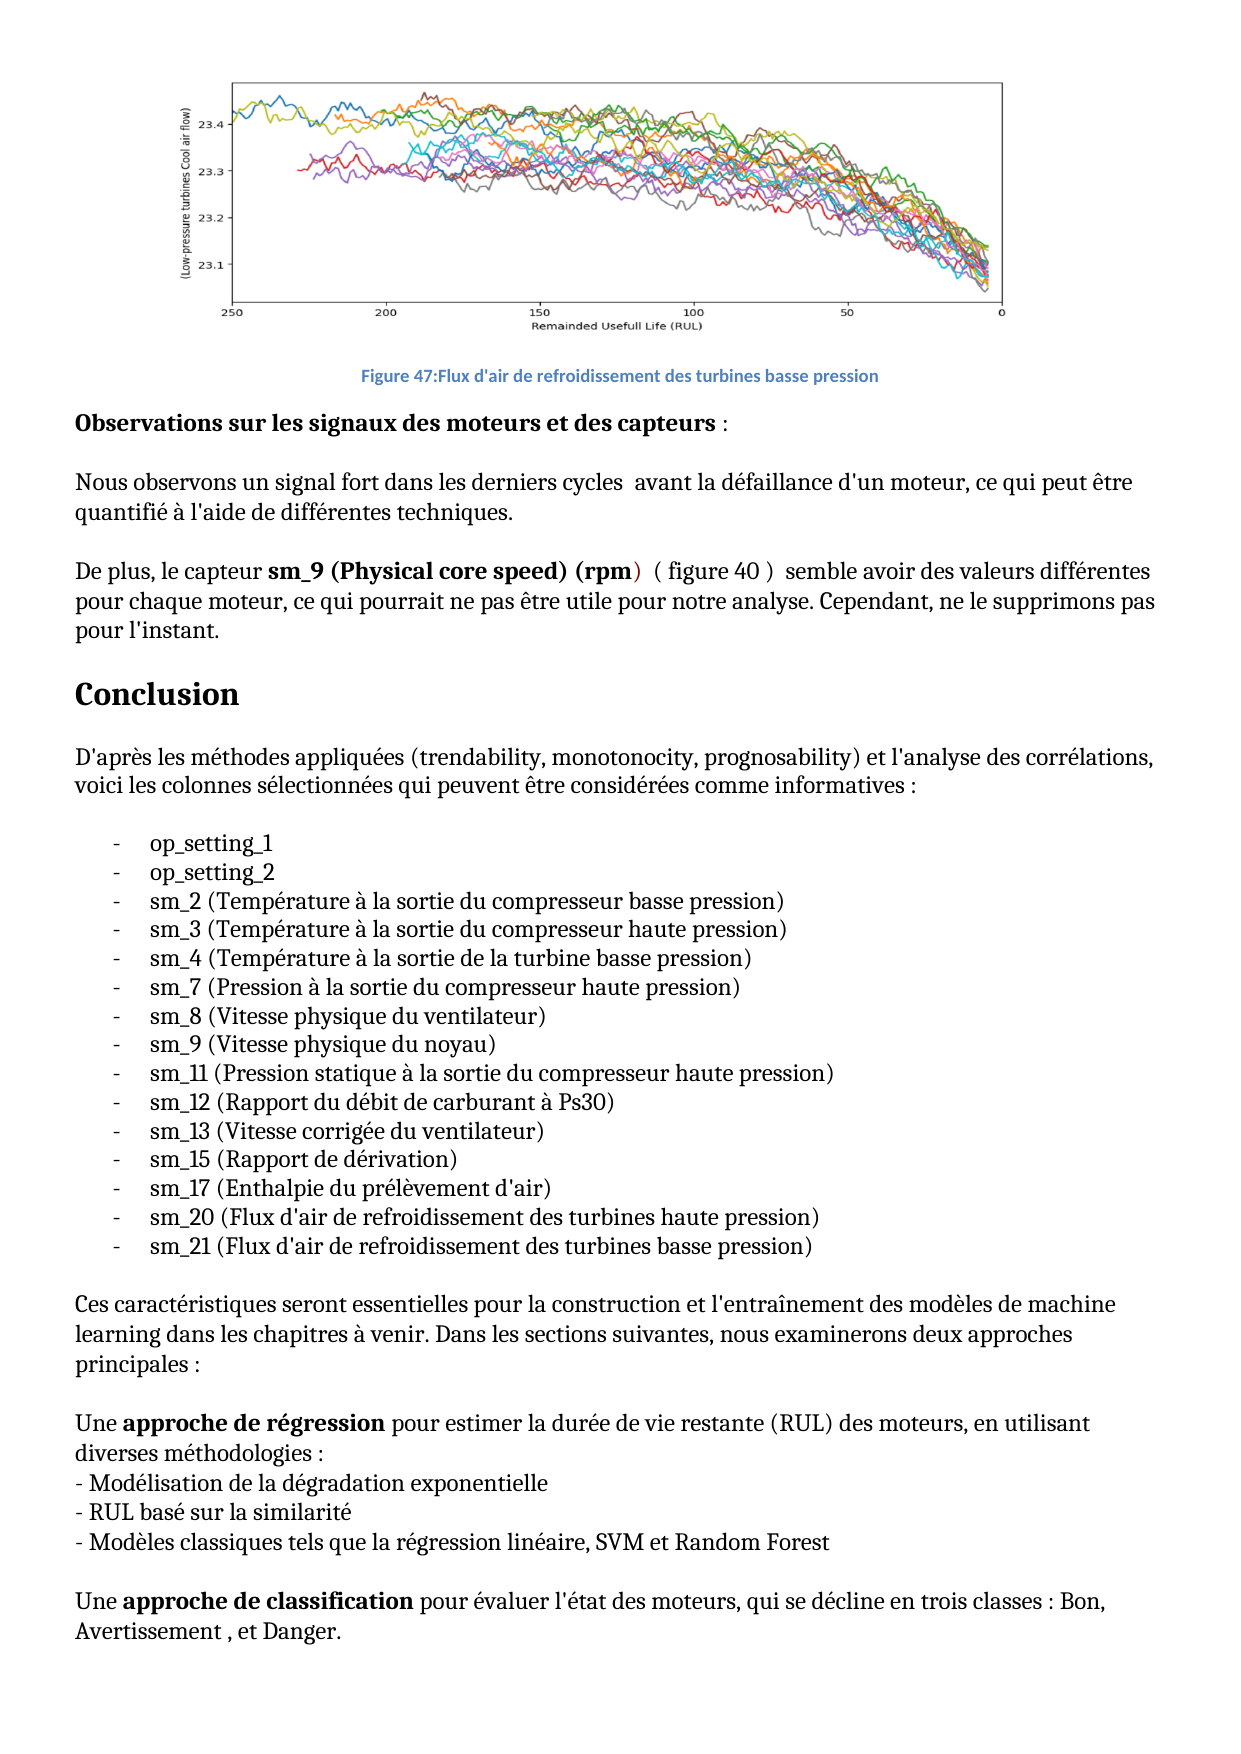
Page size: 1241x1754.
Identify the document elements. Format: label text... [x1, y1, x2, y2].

text - Modèles classiques tels que la régression linéaire, SVM et Random Forest [75, 1527, 1165, 1557]
list sm_20 (Flux d'air de refroidissement des turbines haute pression) [112, 1203, 1165, 1232]
list sm_4 (Température à la sortie de la turbine basse pression) [112, 944, 1165, 973]
list sm_9 (Vitesse physique du noyau) [112, 1030, 1165, 1059]
list sm_12 (Rapport du débit de carburant à Ps30) [112, 1088, 1165, 1117]
list sm_15 (Rapport de dérivation) [112, 1145, 1165, 1174]
text Ces caractéristiques seront essentielles pour la construction et l'entraînement des modèles de machine learning dans les chapitres à venir. Dans les sections suivantes, nous examinerons deux approches principales : [75, 1289, 1165, 1378]
text Conclusion [75, 675, 1165, 713]
list op_setting_1 [112, 829, 1165, 858]
list sm_11 (Pression statique à la sortie du compresseur haute pression) [112, 1059, 1165, 1088]
text Nous observons un signal fort dans les derniers cycles avant la défaillance d'un moteur, ce qui peut être quantifié à l'aide de différentes techniques. [75, 467, 1165, 526]
list sm_3 (Température à la sortie du compresseur haute pression) [112, 915, 1165, 944]
text - RUL basé sur la similarité [75, 1497, 1165, 1527]
list sm_8 (Vitesse physique du ventilateur) [112, 1002, 1165, 1030]
list sm_13 (Vitesse corrigée du ventilateur) [112, 1117, 1165, 1145]
text Observations sur les signaux des moteurs et des capteurs : [75, 408, 1165, 437]
text Une approche de régression pour estimer la durée de vie restante (RUL) des moteurs, en utilisant diverses méthodologies : [75, 1408, 1165, 1468]
list sm_17 (Enthalpie du prélèvement d'air) [112, 1174, 1165, 1203]
picture [171, 75, 1070, 339]
list sm_2 (Température à la sortie du compresseur basse pression) [112, 887, 1165, 915]
list sm_21 (Flux d'air de refroidissement des turbines basse pression) [112, 1232, 1165, 1260]
list op_setting_2 [112, 858, 1165, 887]
text D'après les méthodes appliquées (trendability, monotonocity, prognosability) et l'analyse des corrélations, voici les colonnes sélectionnées qui peuvent être considérées comme informatives : [75, 742, 1165, 800]
text Une approche de classification pour évaluer l'état des moteurs, qui se décline en trois classes : Bon, Avertissement , et Danger. [75, 1586, 1165, 1646]
list sm_7 (Pression à la sortie du compresseur haute pression) [112, 973, 1165, 1002]
text De plus, le capteur sm_9 (Physical core speed) (rpm) ( figure 40 ) semble avoir des valeurs différentes pour chaque moteur, ce qui pourrait ne pas être utile pour notre analyse. Cependant, ne le supprimons pas pour l'instant. [75, 556, 1165, 645]
text - Modélisation de la dégradation exponentielle [75, 1468, 1165, 1497]
